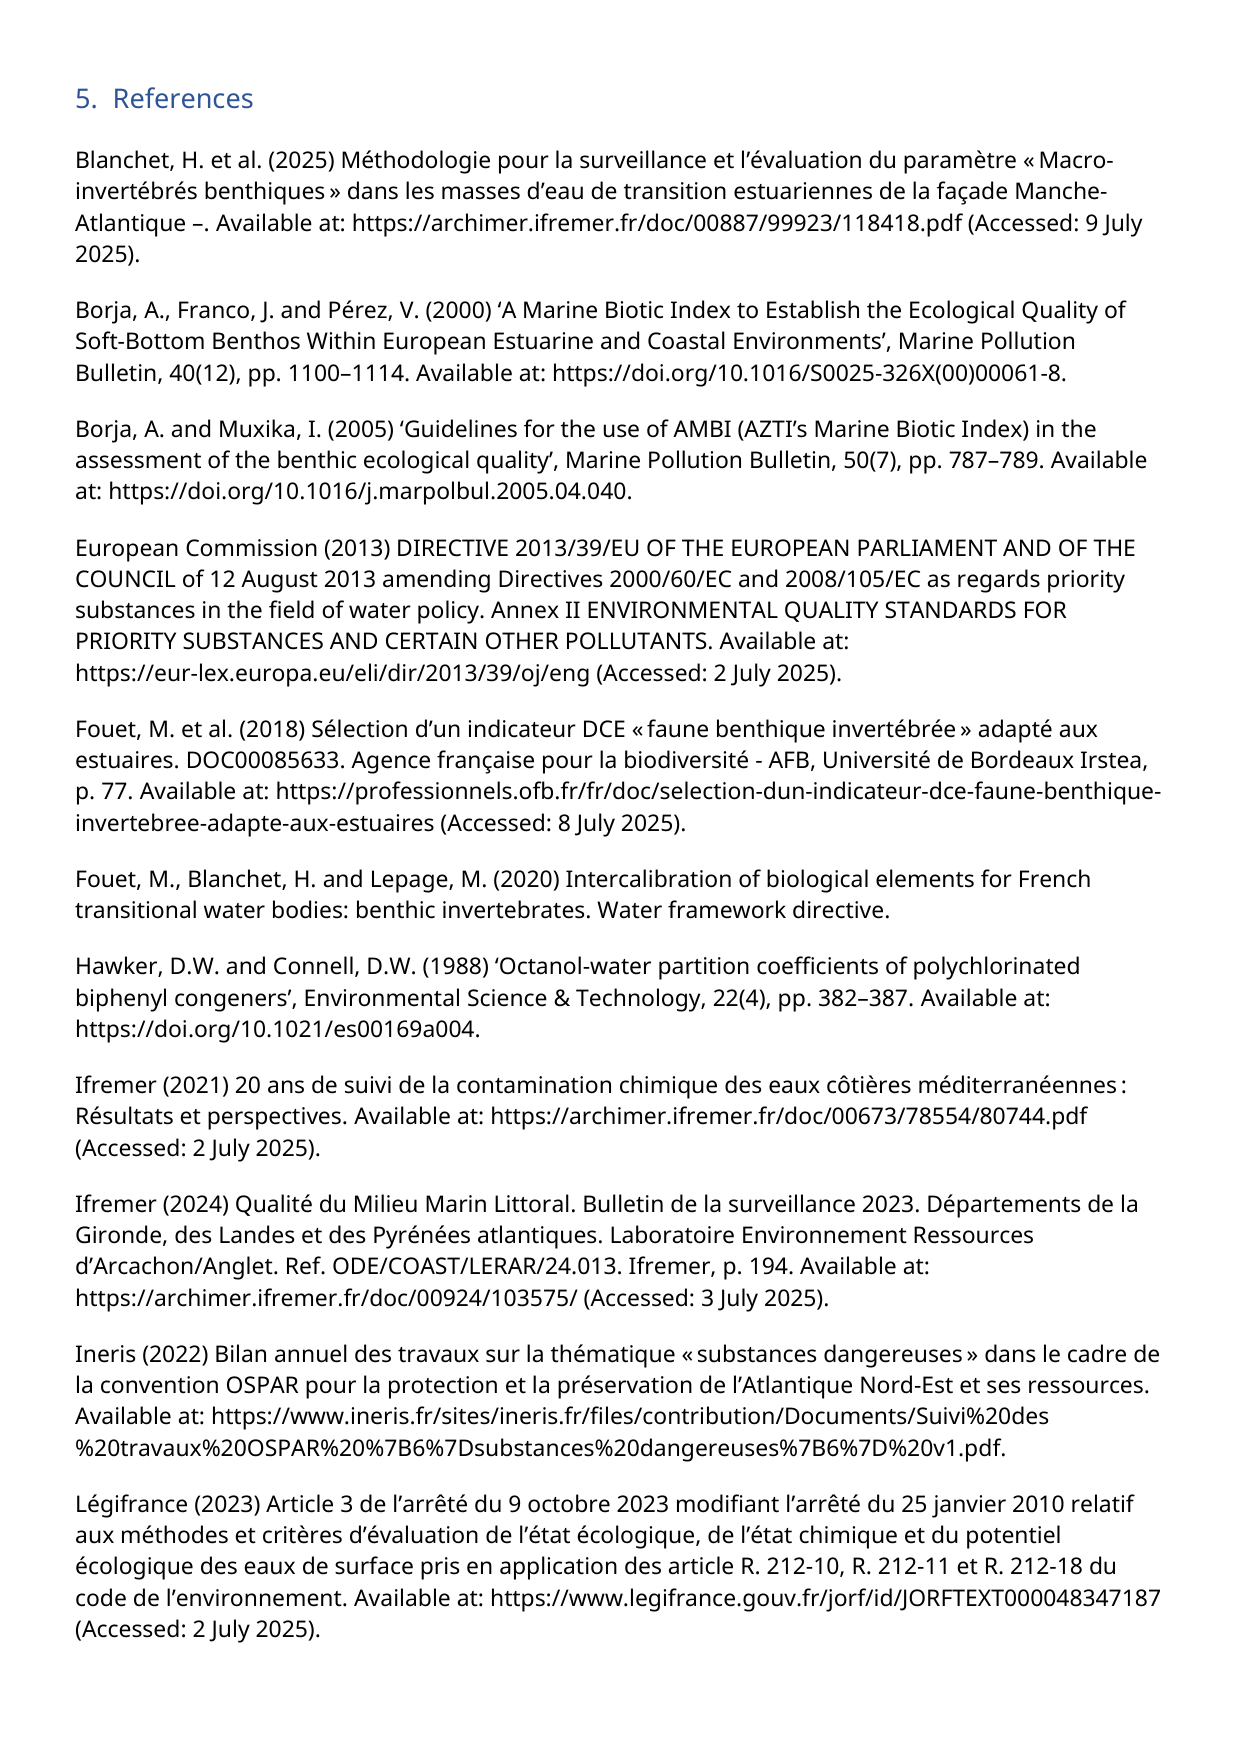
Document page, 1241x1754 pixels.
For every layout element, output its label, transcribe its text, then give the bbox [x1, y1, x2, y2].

text Blanchet, H. et al. (2025) Méthodologie pour la surveillance et l’évaluation du paramètre « Macro-invertébrés benthiques » dans les masses d’eau de transition estuariennes de la façade Manche- Atlantique –. Available at: https://archimer.ifremer.fr/doc/00887/99923/118418.pdf (Accessed: 9 July 2025). [75, 144, 1165, 269]
subtitle References [75, 79, 1165, 116]
text Fouet, M. et al. (2018) Sélection d’un indicateur DCE « faune benthique invertébrée » adapté aux estuaires. DOC00085633. Agence française pour la biodiversité - AFB, Université de Bordeaux Irstea, p. 77. Available at: https://professionnels.ofb.fr/fr/doc/selection-dun-indicateur-dce-faune-benthique-invertebree-adapte-aux-estuaires (Accessed: 8 July 2025). [75, 713, 1165, 838]
text Fouet, M., Blanchet, H. and Lepage, M. (2020) Intercalibration of biological elements for French transitional water bodies: benthic invertebrates. Water framework directive. [75, 863, 1165, 925]
text Légifrance (2023) Article 3 de l’arrêté du 9 octobre 2023 modifiant l’arrêté du 25 janvier 2010 relatif aux méthodes et critères d’évaluation de l’état écologique, de l’état chimique et du potentiel écologique des eaux de surface pris en application des article R. 212-10, R. 212-11 et R. 212-18 du code de l’environnement. Available at: https://www.legifrance.gouv.fr/jorf/id/JORFTEXT000048347187 (Accessed: 2 July 2025). [75, 1488, 1165, 1644]
text Borja, A. and Muxika, I. (2005) ‘Guidelines for the use of AMBI (AZTI’s Marine Biotic Index) in the assessment of the benthic ecological quality’, Marine Pollution Bulletin, 50(7), pp. 787–789. Available at: https://doi.org/10.1016/j.marpolbul.2005.04.040. [75, 413, 1165, 506]
text Ifremer (2021) 20 ans de suivi de la contamination chimique des eaux côtières méditerranéennes : Résultats et perspectives. Available at: https://archimer.ifremer.fr/doc/00673/78554/80744.pdf (Accessed: 2 July 2025). [75, 1069, 1165, 1163]
text Hawker, D.W. and Connell, D.W. (1988) ‘Octanol-water partition coefficients of polychlorinated biphenyl congeners’, Environmental Science & Technology, 22(4), pp. 382–387. Available at: https://doi.org/10.1021/es00169a004. [75, 950, 1165, 1044]
text Ineris (2022) Bilan annuel des travaux sur la thématique « substances dangereuses » dans le cadre de la convention OSPAR pour la protection et la préservation de l’Atlantique Nord-Est et ses ressources. Available at: https://www.ineris.fr/sites/ineris.fr/files/contribution/Documents/Suivi%20des%20travaux%20OSPAR%20%7B6%7Dsubstances%20dangereuses%7B6%7D%20v1.pdf. [75, 1338, 1165, 1463]
text Borja, A., Franco, J. and Pérez, V. (2000) ‘A Marine Biotic Index to Establish the Ecological Quality of Soft-Bottom Benthos Within European Estuarine and Coastal Environments’, Marine Pollution Bulletin, 40(12), pp. 1100–1114. Available at: https://doi.org/10.1016/S0025-326X(00)00061-8. [75, 294, 1165, 388]
text European Commission (2013) DIRECTIVE 2013/39/EU OF THE EUROPEAN PARLIAMENT AND OF THE COUNCIL of 12 August 2013 amending Directives 2000/60/EC and 2008/105/EC as regards priority substances in the field of water policy. Annex II ENVIRONMENTAL QUALITY STANDARDS FOR PRIORITY SUBSTANCES AND CERTAIN OTHER POLLUTANTS. Available at: https://eur-lex.europa.eu/eli/dir/2013/39/oj/eng (Accessed: 2 July 2025). [75, 531, 1165, 688]
text Ifremer (2024) Qualité du Milieu Marin Littoral. Bulletin de la surveillance 2023. Départements de la Gironde, des Landes et des Pyrénées atlantiques. Laboratoire Environnement Ressources d’Arcachon/Anglet. Ref. ODE/COAST/LERAR/24.013. Ifremer, p. 194. Available at: https://archimer.ifremer.fr/doc/00924/103575/ (Accessed: 3 July 2025). [75, 1188, 1165, 1313]
